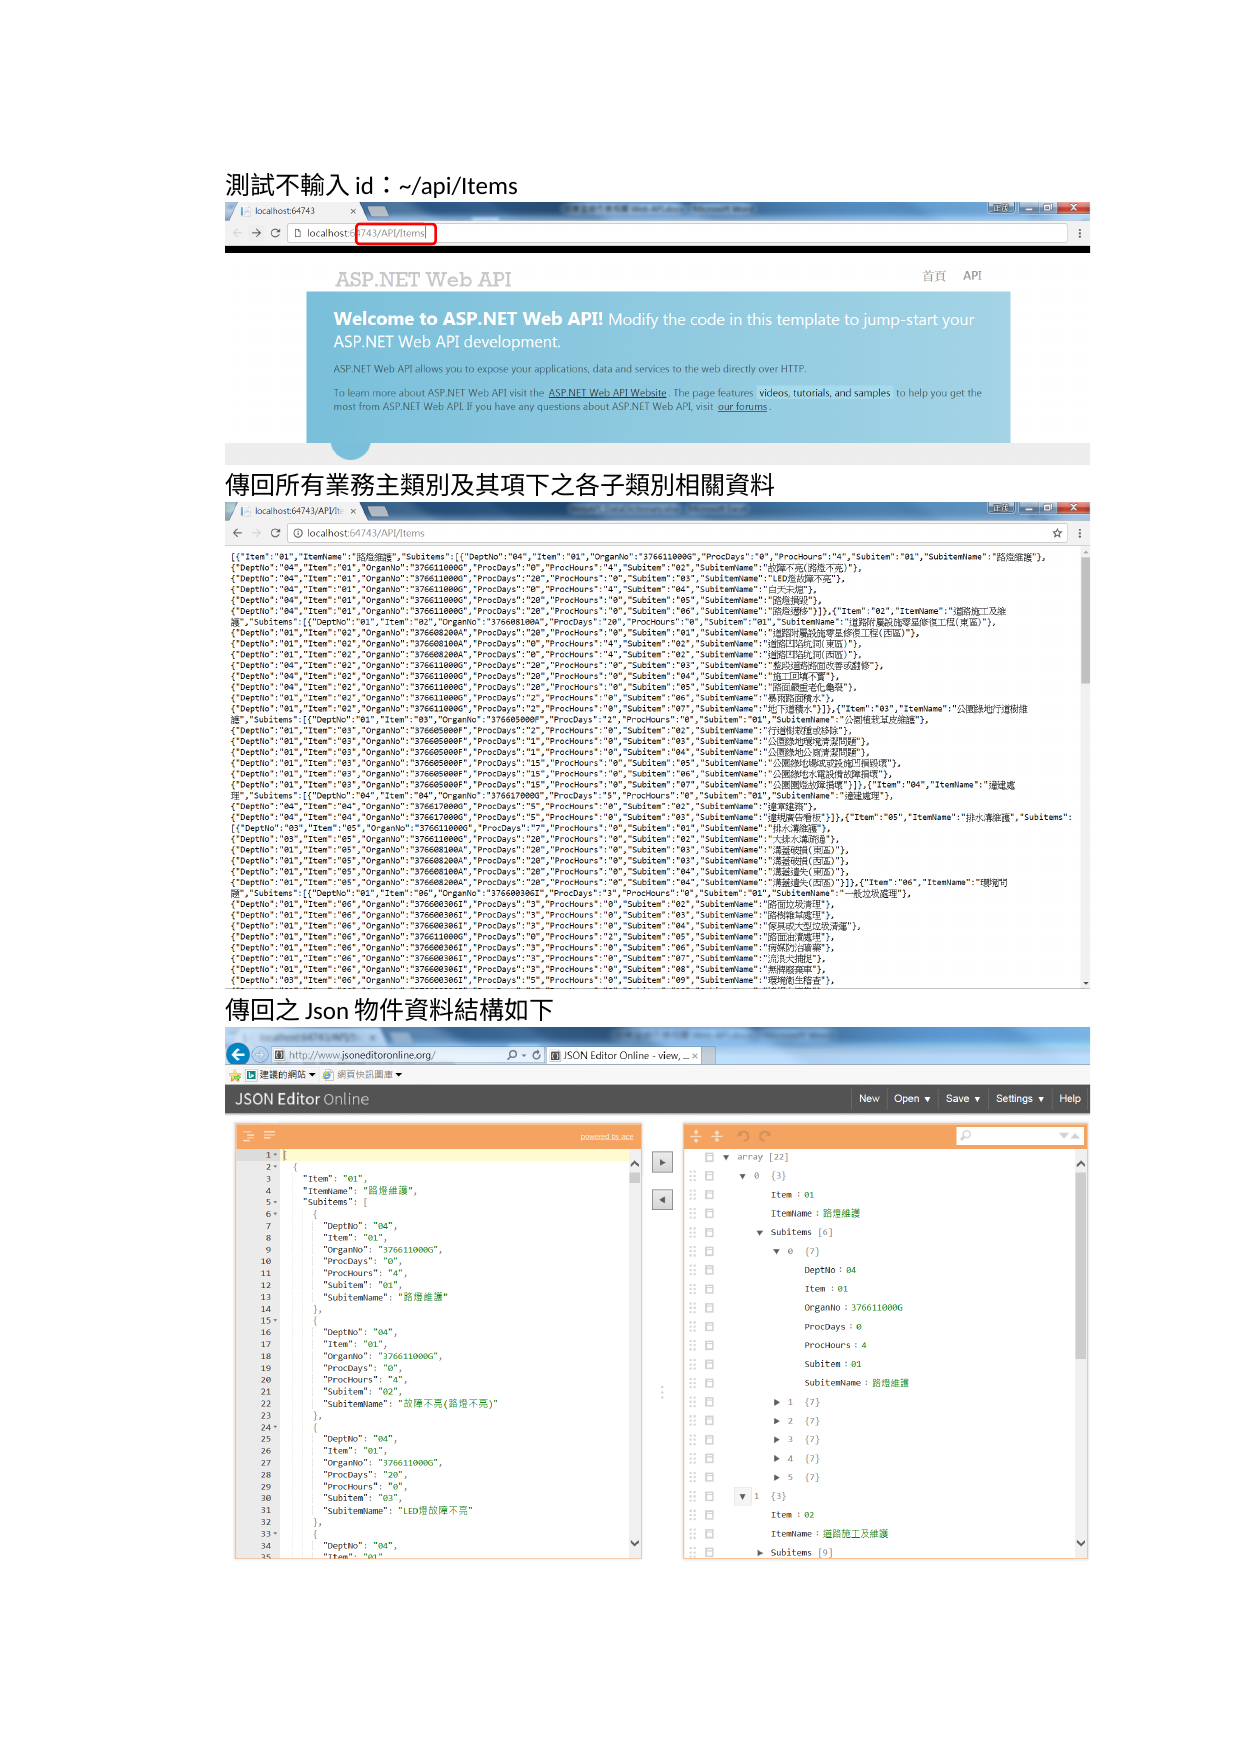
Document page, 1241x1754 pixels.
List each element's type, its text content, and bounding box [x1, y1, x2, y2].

picture [225, 502, 1091, 989]
list 傳回所有業務主類別及其項下之各子類別相關資料 [225, 465, 1053, 502]
list 傳回之Json物件資料結構如下 [225, 989, 1053, 1027]
picture [225, 202, 1091, 465]
picture [225, 1027, 1091, 1564]
list 測試不輸入id：~/api/Items [225, 164, 1053, 202]
